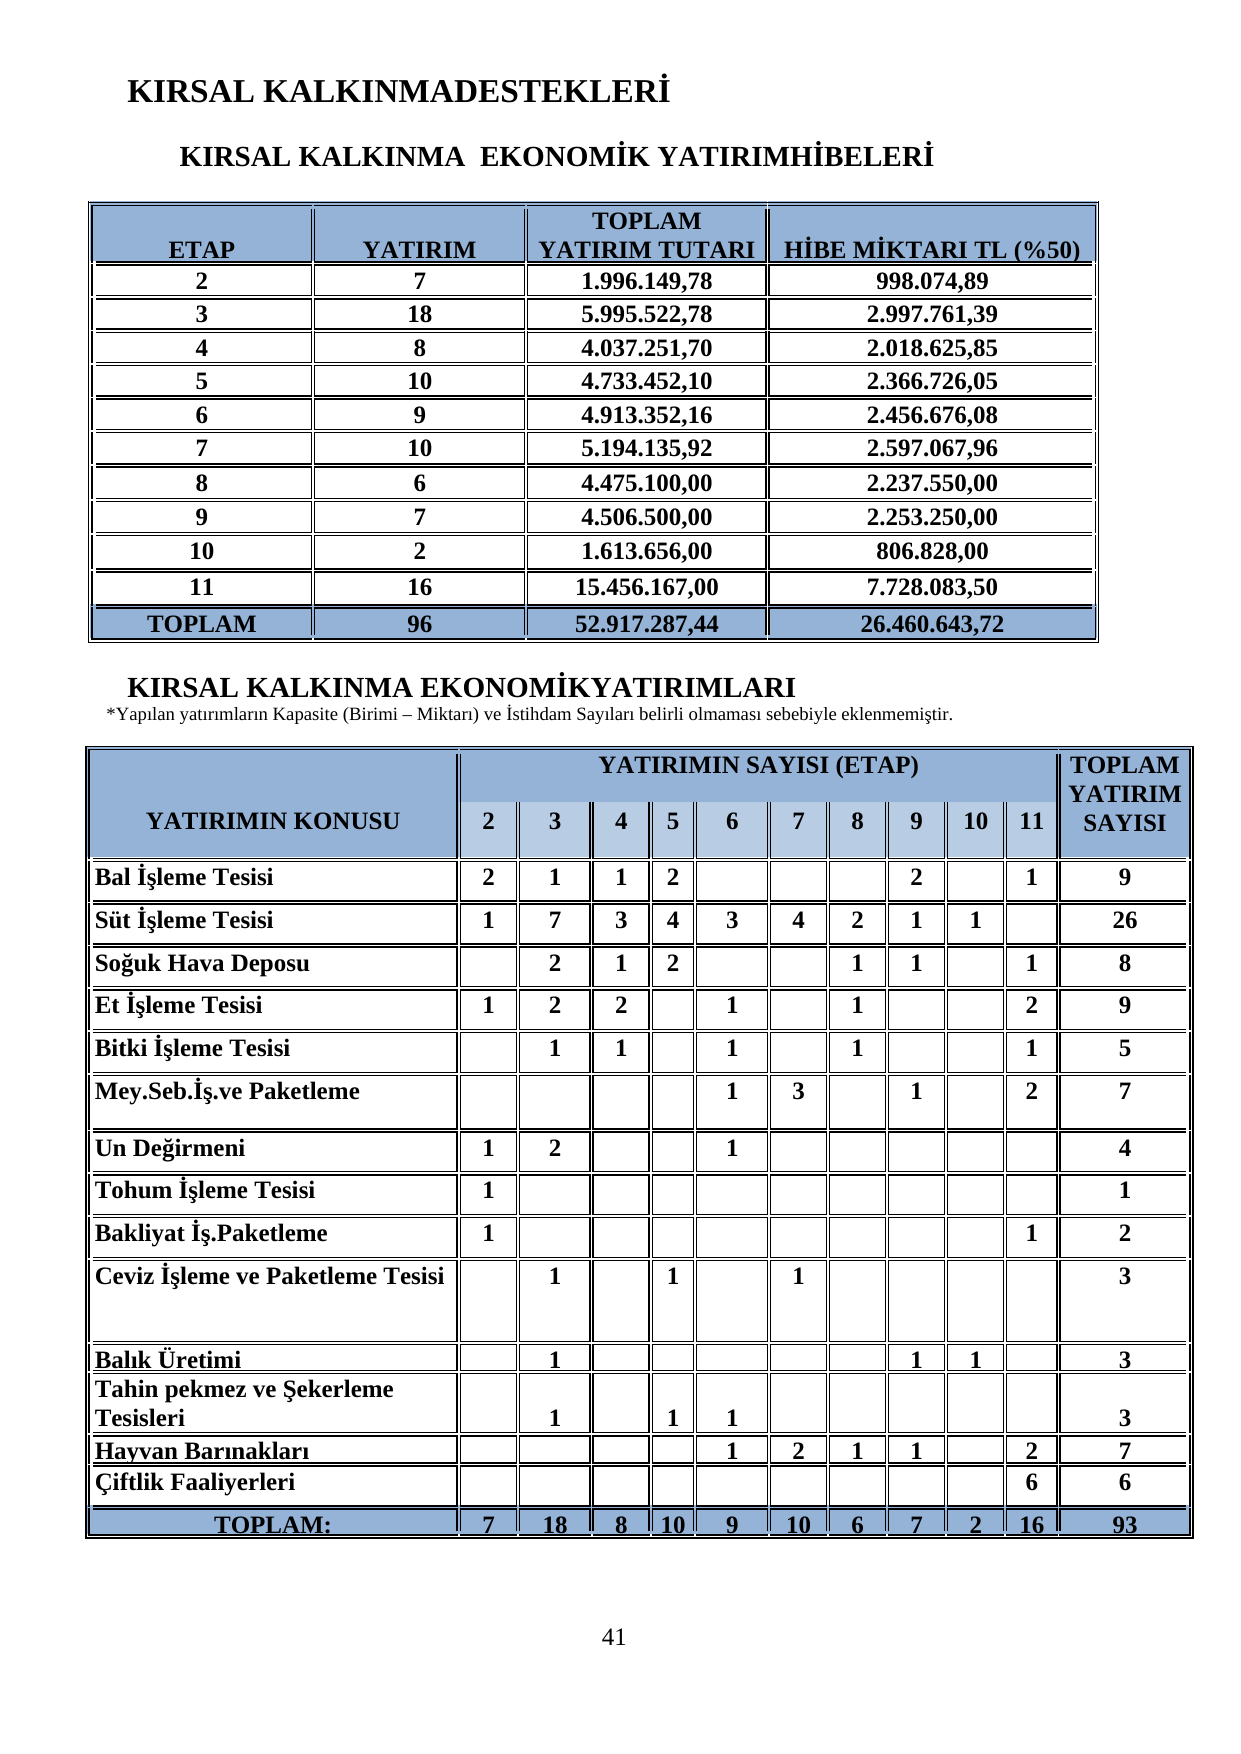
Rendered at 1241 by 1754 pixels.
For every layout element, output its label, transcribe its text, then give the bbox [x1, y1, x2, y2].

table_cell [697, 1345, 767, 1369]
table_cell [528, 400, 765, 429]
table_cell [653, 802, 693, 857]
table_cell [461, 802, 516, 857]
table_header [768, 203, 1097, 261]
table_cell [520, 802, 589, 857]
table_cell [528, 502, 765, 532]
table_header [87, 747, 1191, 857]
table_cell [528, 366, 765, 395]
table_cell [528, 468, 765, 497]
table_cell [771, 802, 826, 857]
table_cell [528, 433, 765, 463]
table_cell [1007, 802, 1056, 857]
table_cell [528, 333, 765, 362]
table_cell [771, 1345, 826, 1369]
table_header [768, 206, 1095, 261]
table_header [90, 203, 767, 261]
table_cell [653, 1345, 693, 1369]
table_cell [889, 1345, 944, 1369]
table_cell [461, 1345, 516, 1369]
list KIRSAL KALKINMA EKONOMİK YATIRIMHİBELERİ [177, 139, 1128, 172]
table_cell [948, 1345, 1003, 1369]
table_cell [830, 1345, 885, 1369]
text *Yapılan yatırımların Kapasite (Birimi – Miktarı) ve İstihdam Sayıları belirli olmaması sebebiyle eklenmemiştir. [106, 703, 1128, 724]
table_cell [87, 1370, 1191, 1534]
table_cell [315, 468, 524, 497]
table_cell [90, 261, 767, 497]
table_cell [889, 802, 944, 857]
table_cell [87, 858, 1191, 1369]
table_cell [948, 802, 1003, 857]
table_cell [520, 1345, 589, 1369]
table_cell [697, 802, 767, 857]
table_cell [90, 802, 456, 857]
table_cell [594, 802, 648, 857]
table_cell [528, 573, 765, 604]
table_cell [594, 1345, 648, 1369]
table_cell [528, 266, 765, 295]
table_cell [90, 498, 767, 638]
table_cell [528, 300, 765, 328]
list KIRSAL KALKINMADESTEKLERİ [89, 72, 1128, 110]
list KIRSAL KALKINMA EKONOMİKYATIRIMLARI [89, 670, 1128, 703]
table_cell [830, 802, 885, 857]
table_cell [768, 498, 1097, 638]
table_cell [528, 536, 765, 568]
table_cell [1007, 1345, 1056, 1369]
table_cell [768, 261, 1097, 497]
